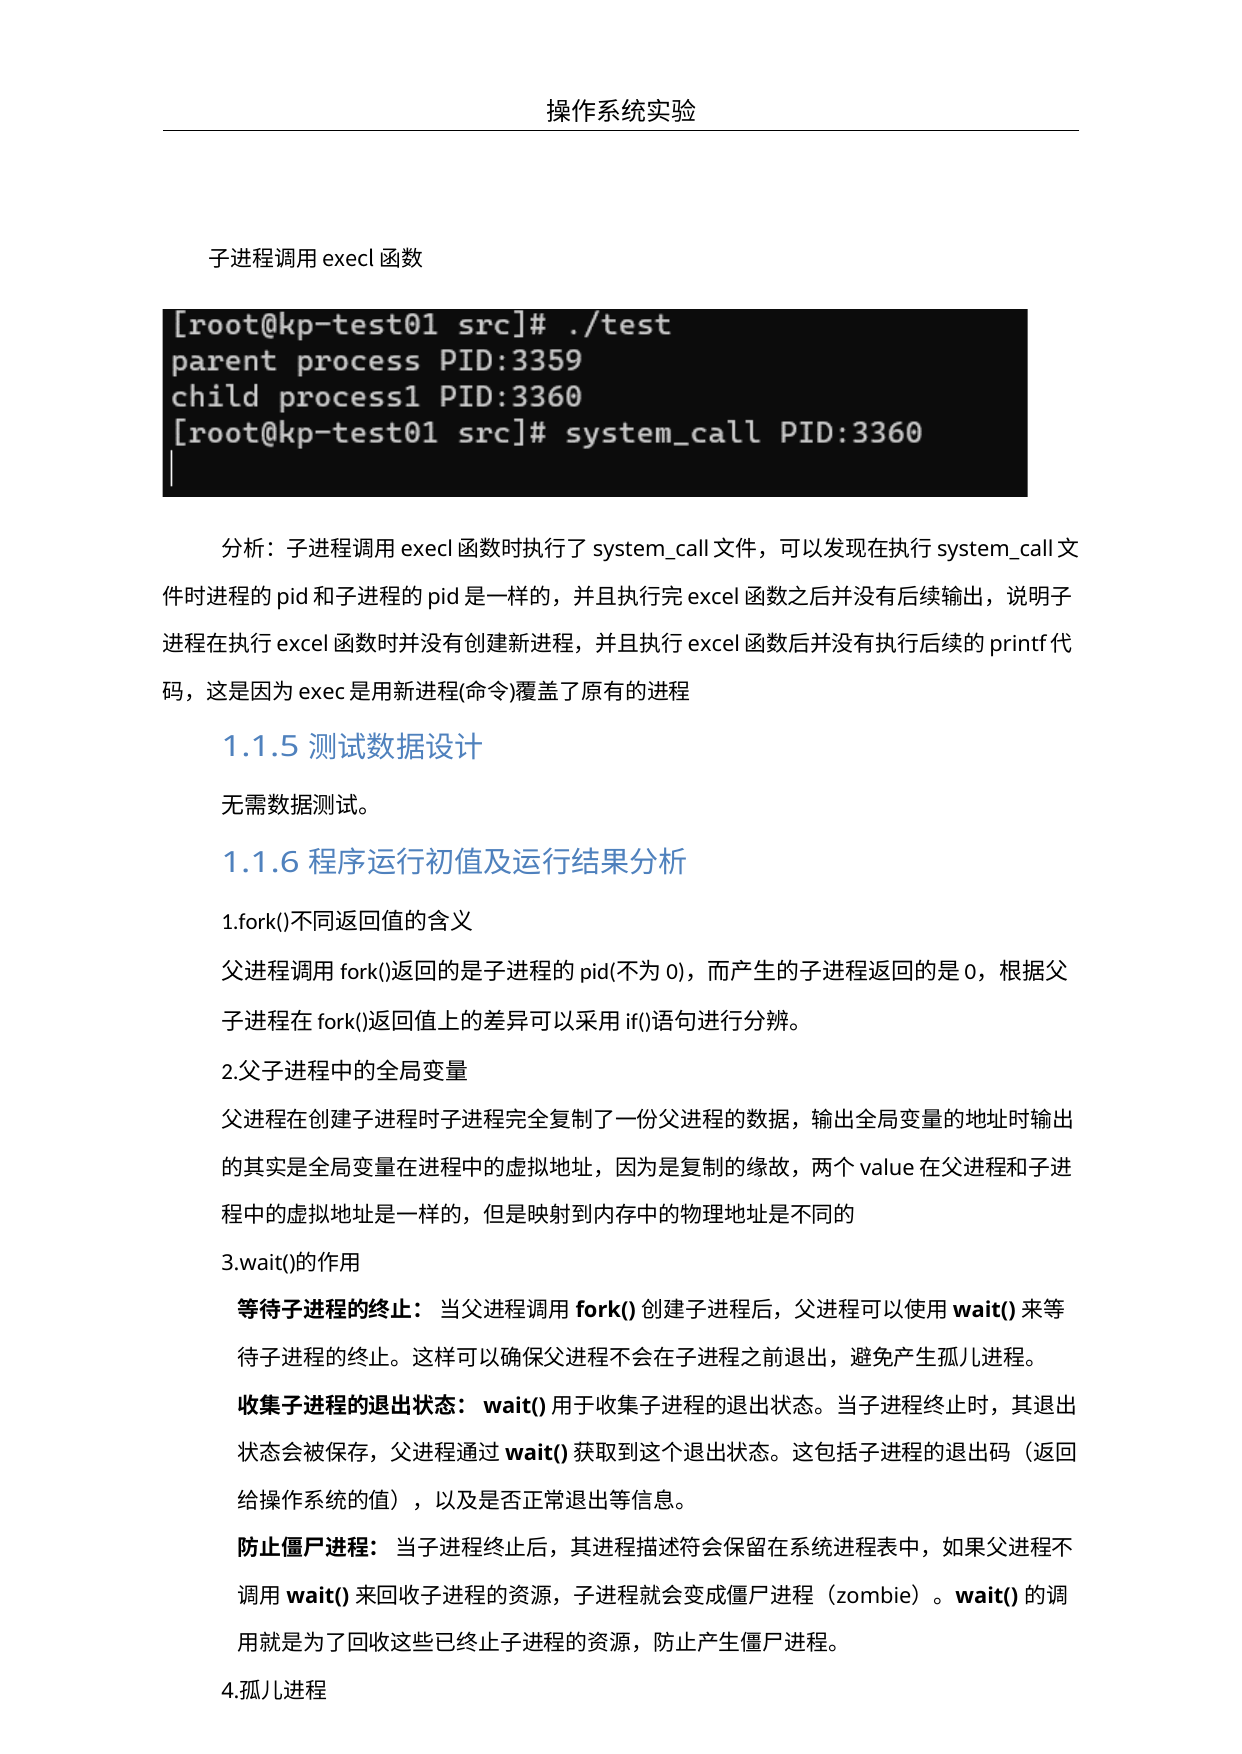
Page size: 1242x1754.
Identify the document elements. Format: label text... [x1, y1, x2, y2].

text 分析：子进程调用execl函数时执行了system_call文件，可以发现在执行system_call文件时进程的pid和子进程的pid是一样的，并且执行完excel函数之后并没有后续输出，说明子进程在执行excel函数时并没有创建新进程，并且执行excel函数后并没有执行后续的printf代码，这是因为exec是用新进程(命令)覆盖了原有的进程 [162, 531, 1082, 706]
text 1.1.6 程序运行初值及运行结果分析 [221, 837, 1081, 881]
text 3.wait()的作用 [221, 1245, 1081, 1277]
text 4.孤儿进程 [221, 1673, 1081, 1705]
text 防止僵尸进程： 当子进程终止后，其进程描述符会保留在系统进程表中，如果父进程不调用 wait() 来回收子进程的资源，子进程就会变成僵尸进程（zombie）。wait() 的调用就是为了回收这些已终止子进程的资源，防止产生僵尸进程。 [237, 1530, 1081, 1657]
text 父进程在创建子进程时子进程完全复制了一份父进程的数据，输出全局变量的地址时输出的其实是全局变量在进程中的虚拟地址，因为是复制的缘故，两个value在父进程和子进程中的虚拟地址是一样的，但是映射到内存中的物理地址是不同的 [221, 1102, 1081, 1229]
text 无需数据测试。 [221, 787, 1081, 821]
picture [162, 309, 1028, 497]
text 等待子进程的终止： 当父进程调用 fork() 创建子进程后，父进程可以使用 wait() 来等待子进程的终止。这样可以确保父进程不会在子进程之前退出，避免产生孤儿进程。 [237, 1292, 1081, 1372]
text 1.1.5 测试数据设计 [221, 721, 1081, 765]
text 父进程调用fork()返回的是子进程的pid(不为0)，而产生的子进程返回的是0，根据父子进程在fork()返回值上的差异可以采用if()语句进行分辨。 [221, 953, 1081, 1036]
text 收集子进程的退出状态： wait() 用于收集子进程的退出状态。当子进程终止时，其退出状态会被保存，父进程通过 wait() 获取到这个退出状态。这包括子进程的退出码（返回给操作系统的值），以及是否正常退出等信息。 [237, 1388, 1081, 1514]
text 子进程调用execl函数 [162, 241, 1079, 273]
text 1.fork()不同返回值的含义 [221, 903, 1081, 936]
text 2.父子进程中的全局变量 [221, 1052, 1081, 1086]
